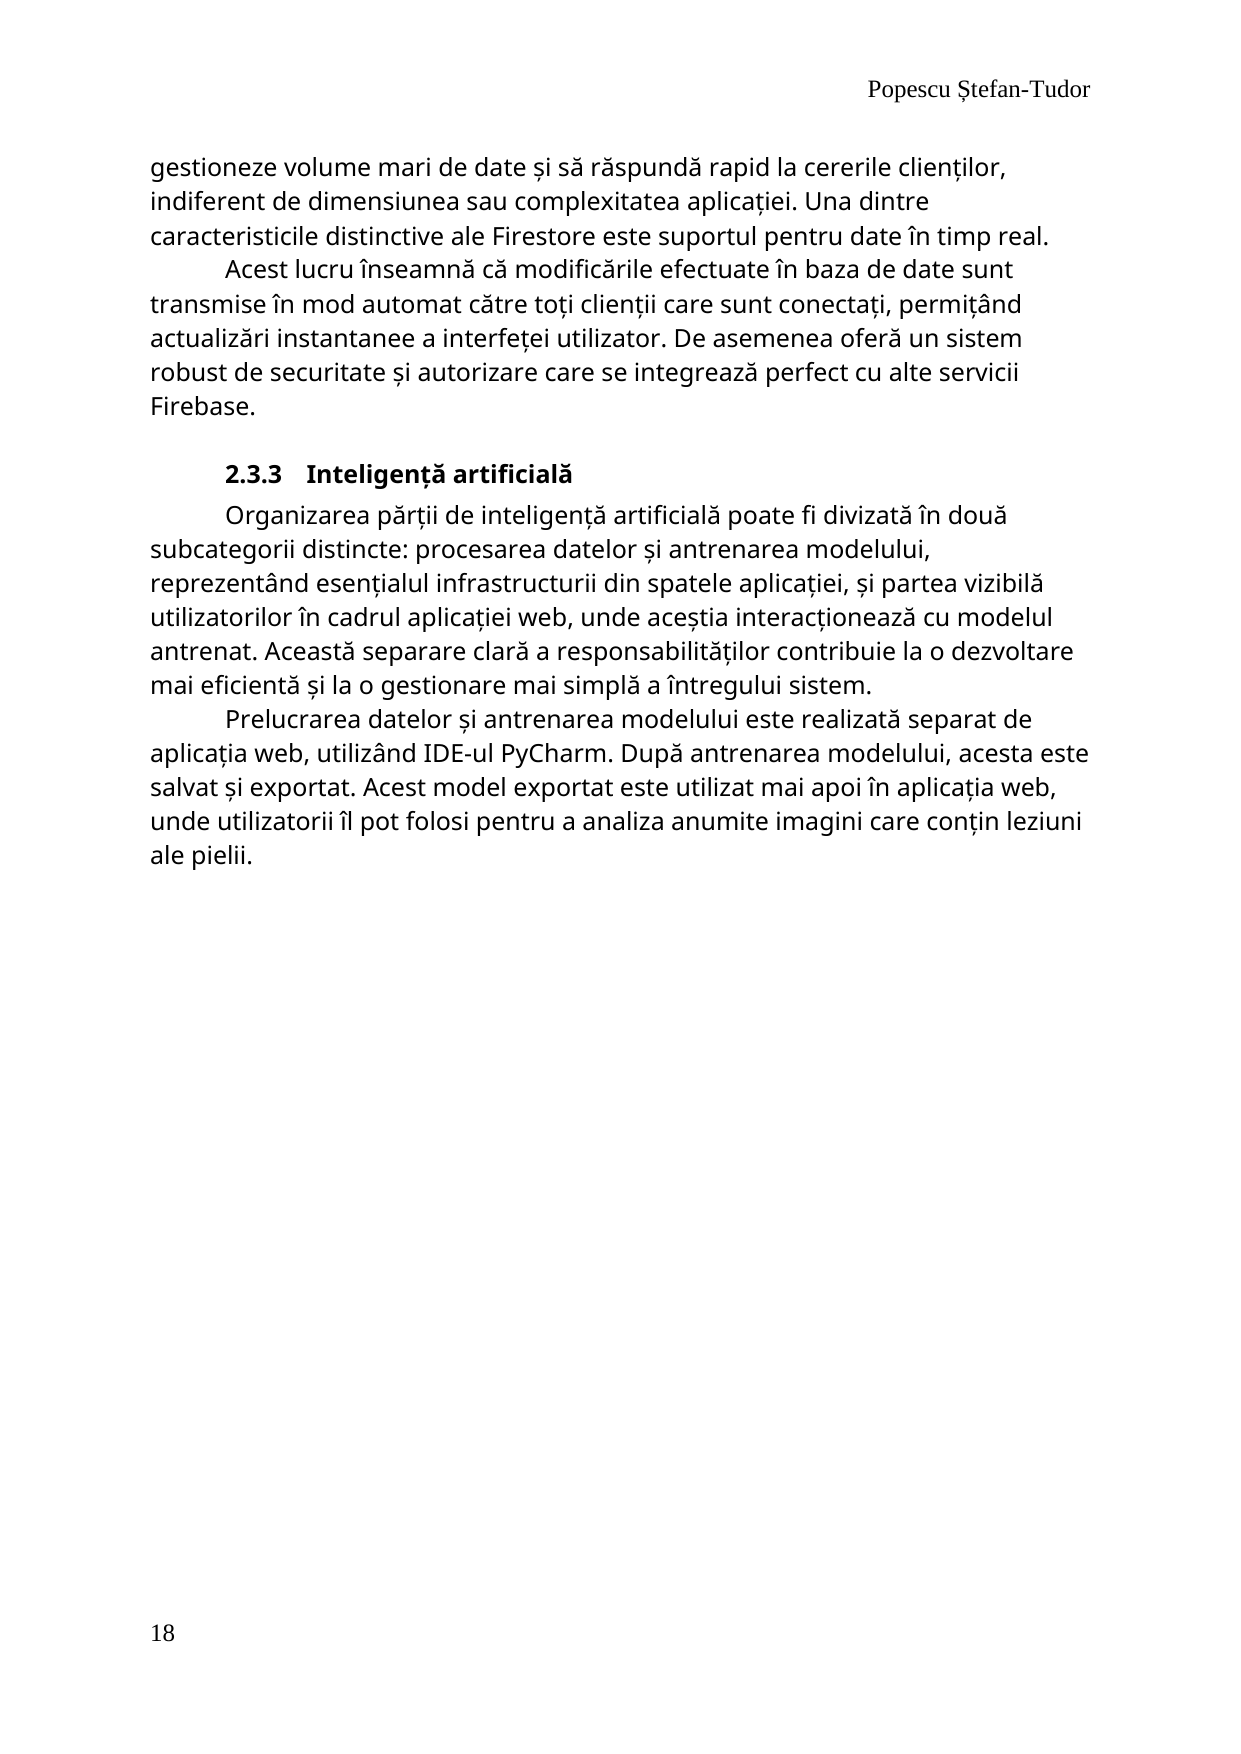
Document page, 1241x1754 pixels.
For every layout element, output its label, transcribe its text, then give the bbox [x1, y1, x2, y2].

text Organizarea părții de inteligență artificială poate fi divizată în două subcategorii distincte: procesarea datelor și antrenarea modelului, reprezentând esențialul infrastructurii din spatele aplicației, și partea vizibilă utilizatorilor în cadrul aplicației web, unde aceștia interacționează cu modelul antrenat. Această separare clară a responsabilităților contribuie la o dezvoltare mai eficientă și la o gestionare mai simplă a întregului sistem. [150, 497, 1090, 702]
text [150, 150, 1090, 252]
subtitle Inteligență artificială [225, 457, 1090, 491]
text Prelucrarea datelor și antrenarea modelului este realizată separat de aplicația web, utilizând IDE-ul PyCharm. După antrenarea modelului, acesta este salvat și exportat. Acest model exportat este utilizat mai apoi în aplicația web, unde utilizatorii îl pot folosi pentru a analiza anumite imagini care conțin leziuni ale pielii. [150, 702, 1090, 872]
text Acest lucru înseamnă că modificările efectuate în baza de date sunt transmise în mod automat către toți clienții care sunt conectați, permițând actualizări instantanee a interfeței utilizator. De asemenea oferă un sistem robust de securitate și autorizare care se integrează perfect cu alte servicii Firebase. [150, 252, 1090, 422]
